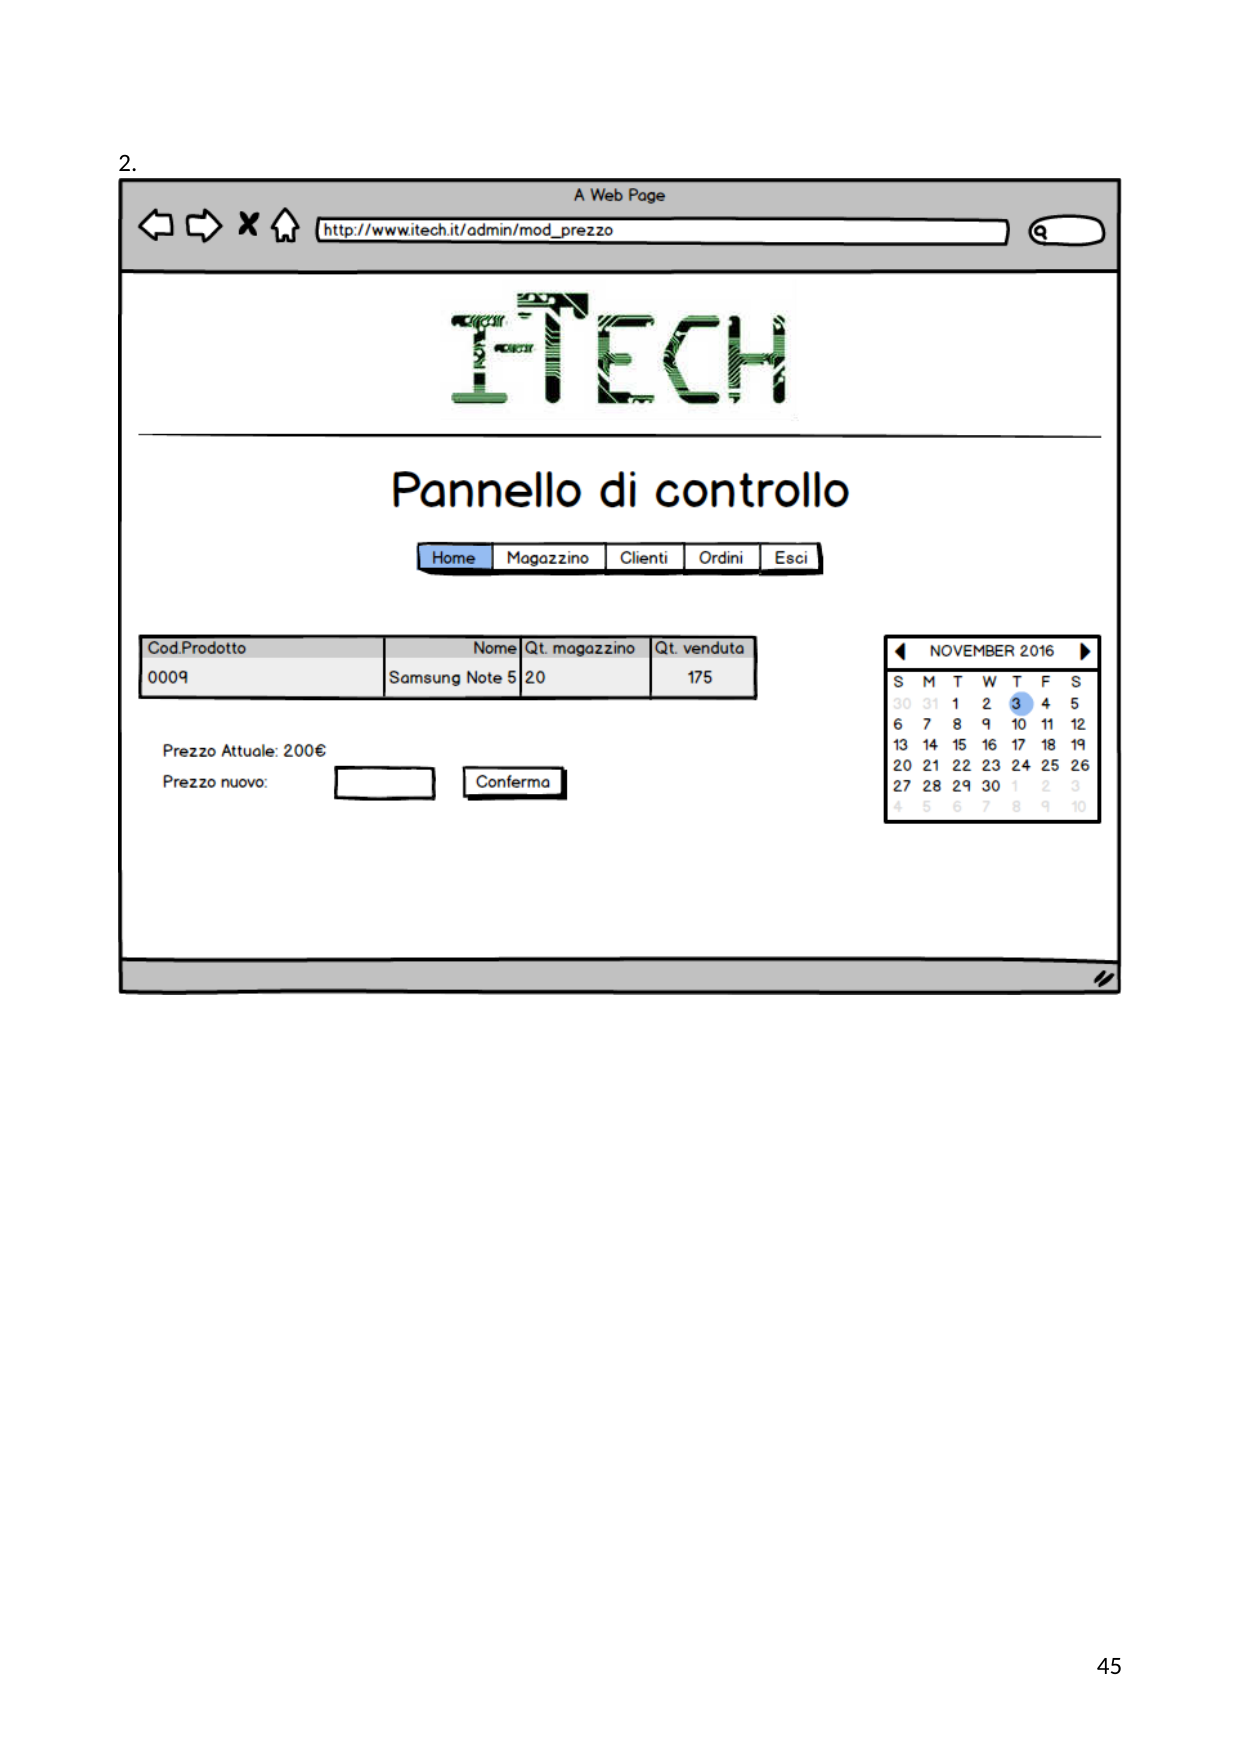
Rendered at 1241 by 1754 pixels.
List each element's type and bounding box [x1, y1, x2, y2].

picture [118, 178, 1122, 995]
